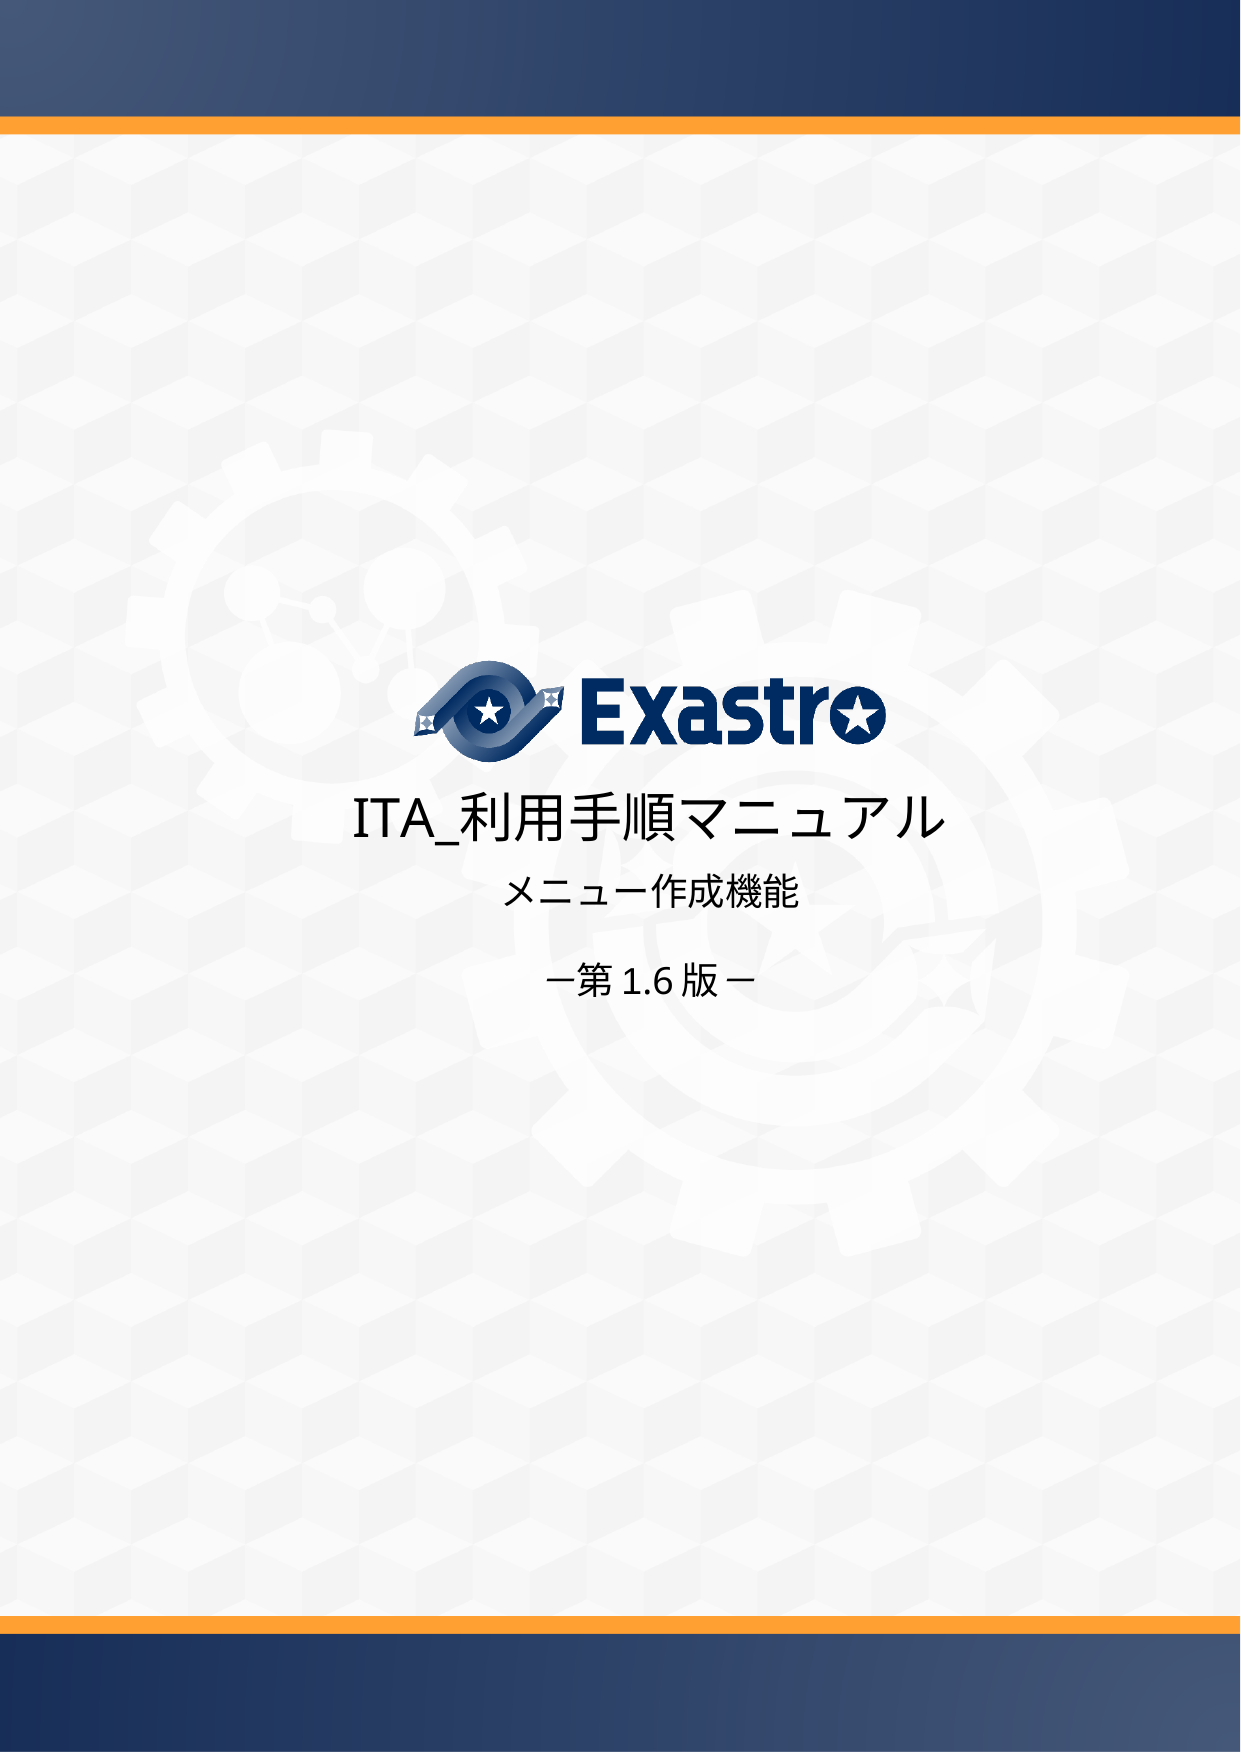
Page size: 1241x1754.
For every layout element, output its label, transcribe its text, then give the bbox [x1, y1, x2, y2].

text ITA_利用手順マニュアル [148, 769, 1152, 859]
picture [0, 0, 1241, 1752]
text －第1.6版－ [148, 948, 1152, 1008]
text メニュー作成機能 [148, 859, 1152, 918]
